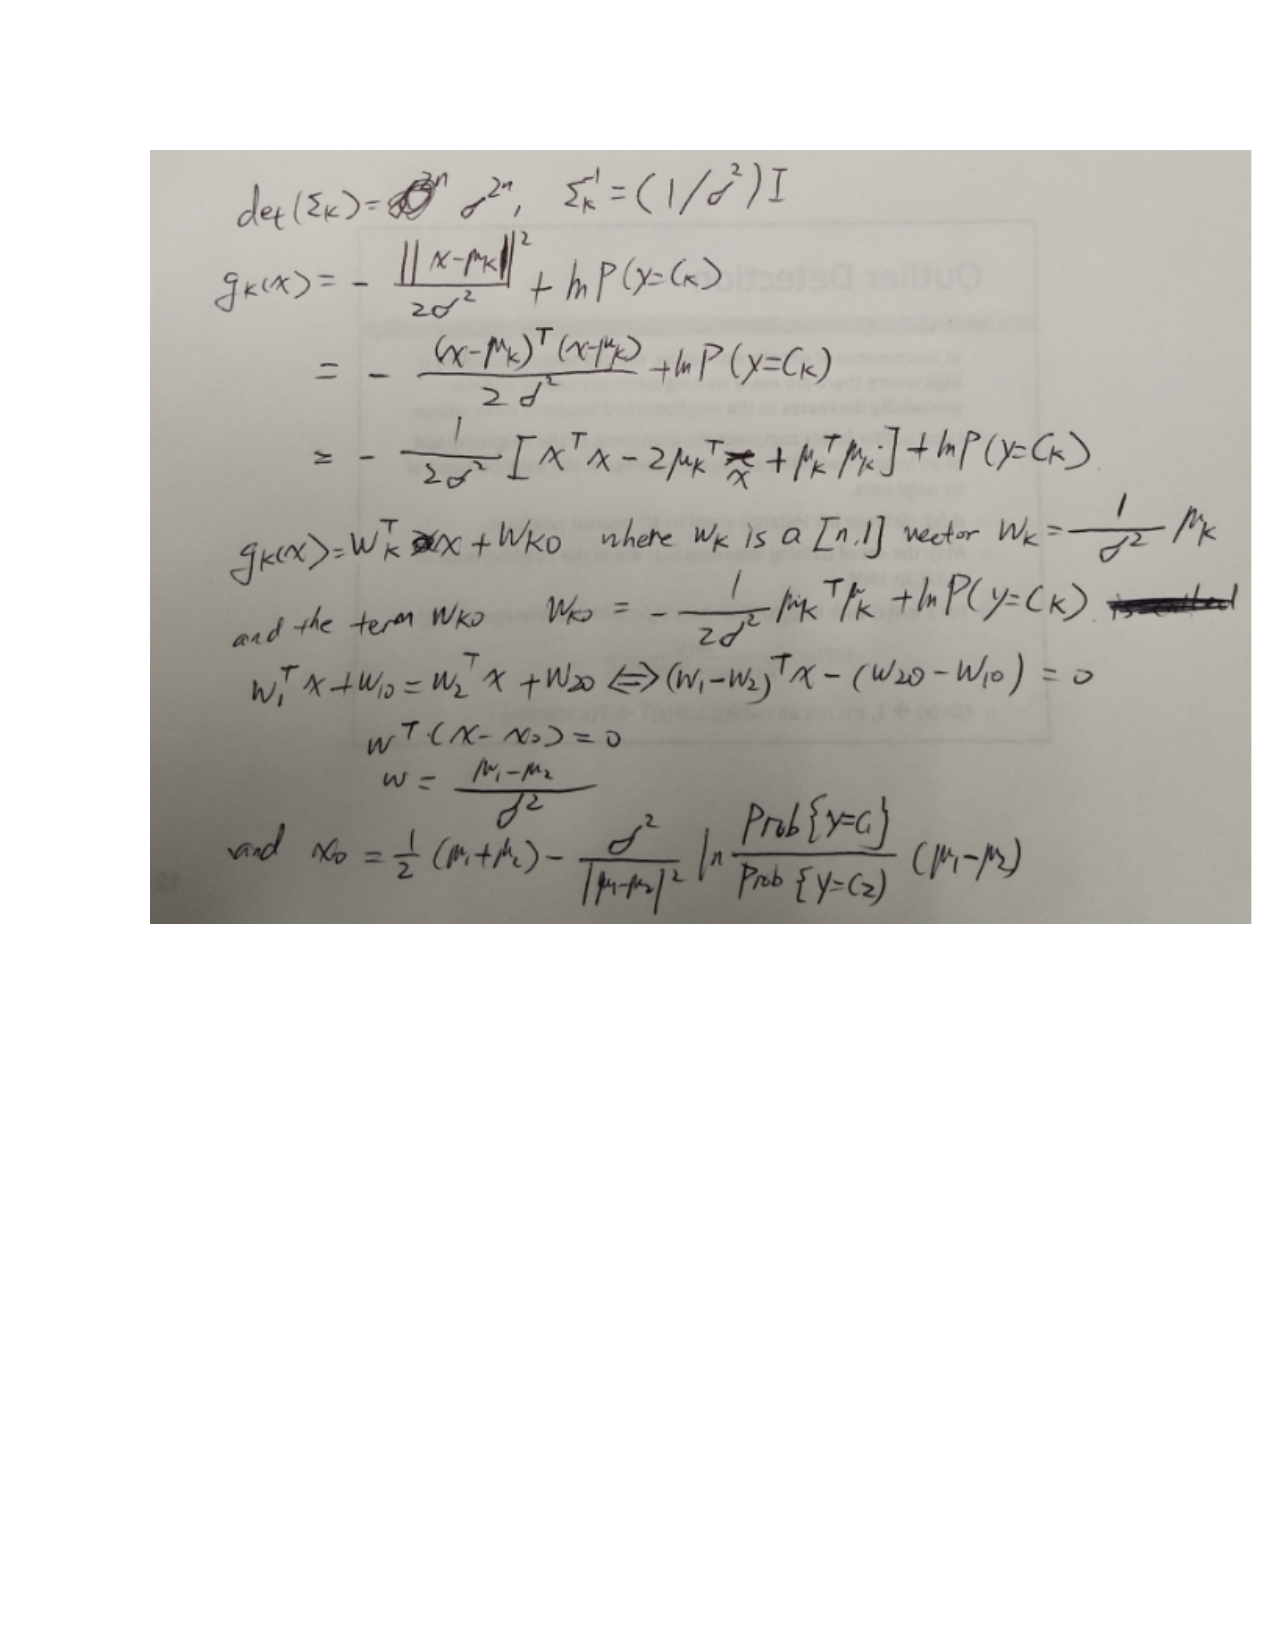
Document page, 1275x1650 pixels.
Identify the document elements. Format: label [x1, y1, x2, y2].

picture [150, 150, 1252, 924]
